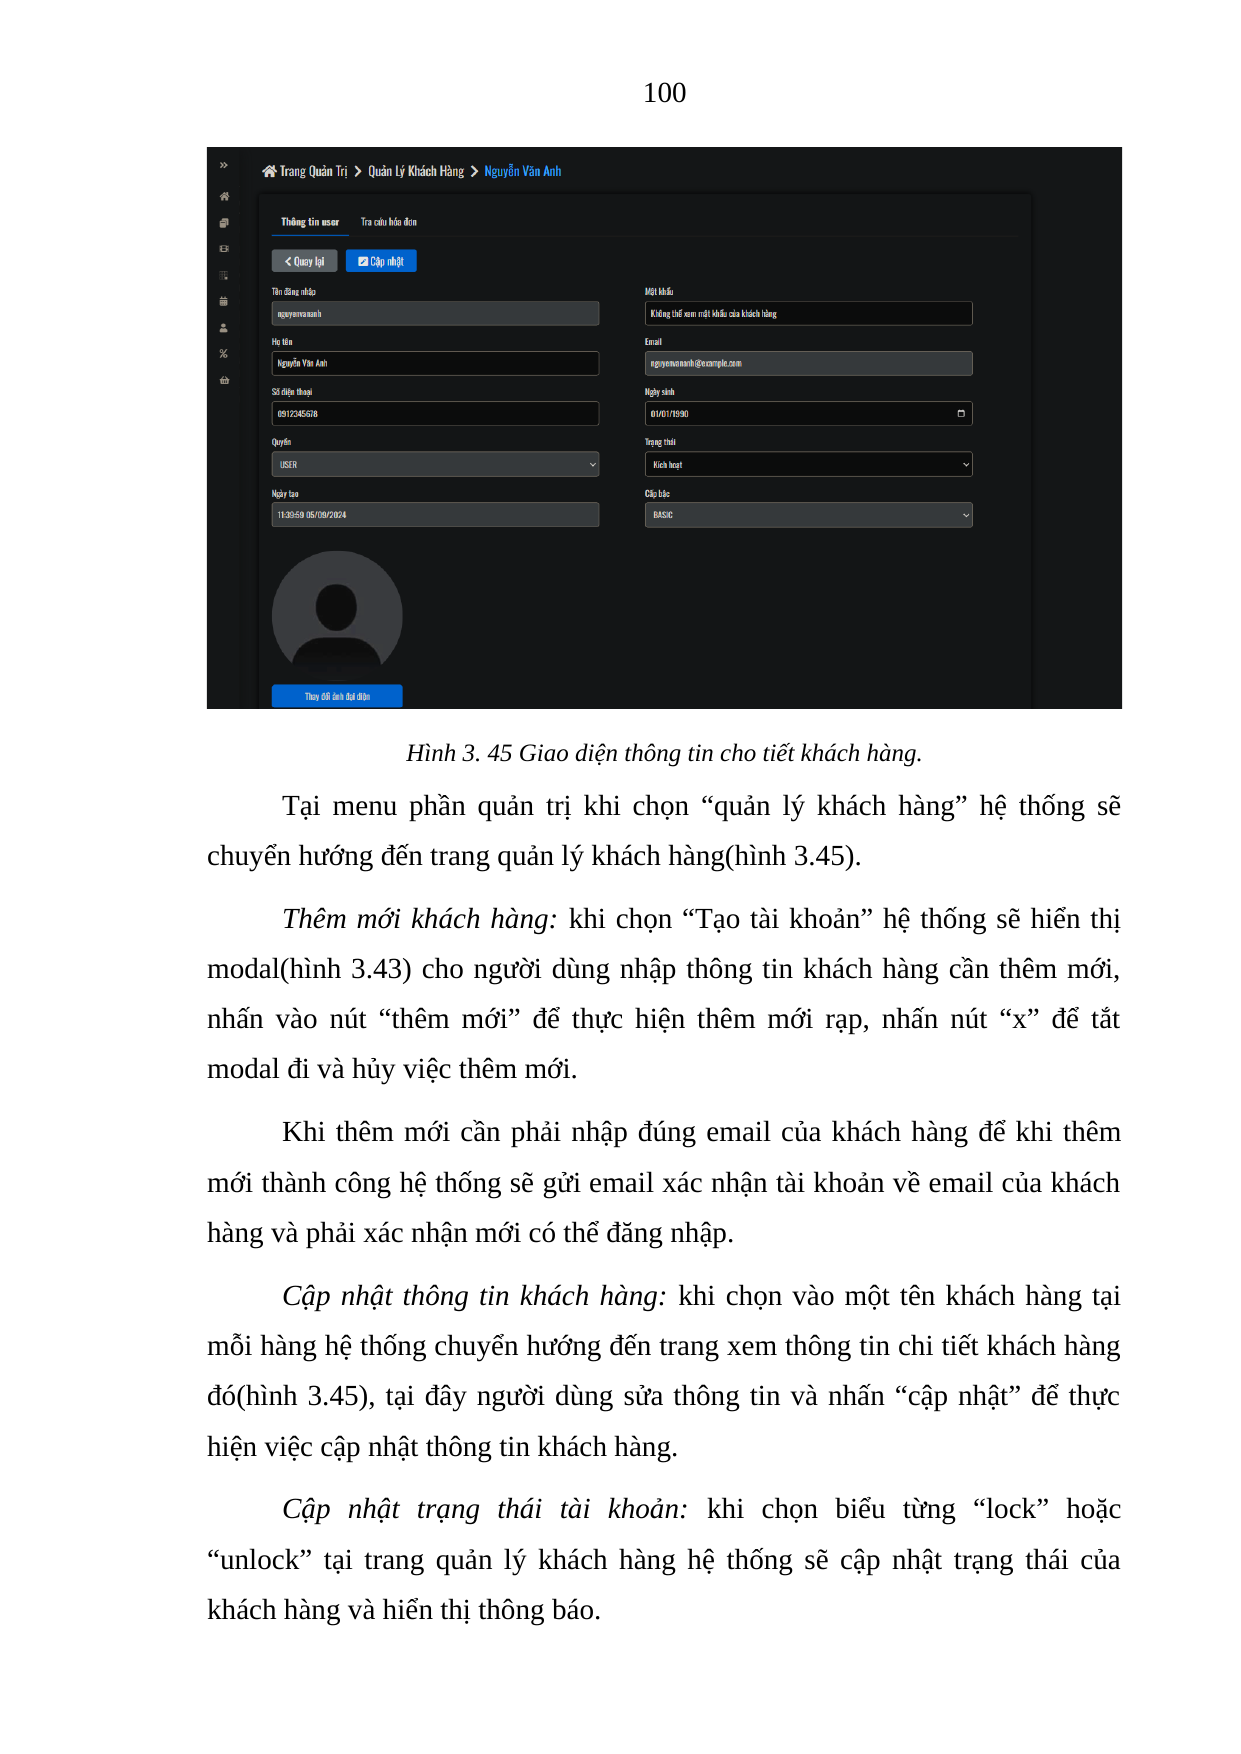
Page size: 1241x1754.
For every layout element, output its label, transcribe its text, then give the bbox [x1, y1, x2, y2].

picture [206, 147, 1123, 709]
text Cập nhật trạng thái tài khoản: khi chọn biểu từng “lock” hoặc “unlock” tại trang quản lý khách hàng hệ thống sẽ cập nhật trạng thái của khách hàng và hiển thị thông báo. [207, 1492, 1122, 1626]
text Tại menu phần quản trị khi chọn “quản lý khách hàng” hệ thống sẽ chuyển hướng đến trang quản lý khách hàng(hình 3.45). [207, 788, 1122, 871]
text Cập nhật thông tin khách hàng: khi chọn vào một tên khách hàng tại mỗi hàng hệ thống chuyển hướng đến trang xem thông tin chi tiết khách hàng đó(hình 3.45), tại đây người dùng sửa thông tin và nhấn “cập nhật” để thực hiện việc cập nhật thông tin khách hàng. [207, 1278, 1122, 1462]
text Hình 3. 45 Giao diện thông tin cho tiết khách hàng. [207, 738, 1122, 767]
text Thêm mới khách hàng: khi chọn “Tạo tài khoản” hệ thống sẽ hiển thị modal(hình 3.43) cho người dùng nhập thông tin khách hàng cần thêm mới, nhấn vào nút “thêm mới” để thực hiện thêm mới rạp, nhấn nút “x” để tắt modal đi và hủy việc thêm mới. [207, 901, 1122, 1085]
text Khi thêm mới cần phải nhập đúng email của khách hàng để khi thêm mới thành công hệ thống sẽ gửi email xác nhận tài khoản về email của khách hàng và phải xác nhận mới có thể đăng nhập. [207, 1114, 1122, 1249]
